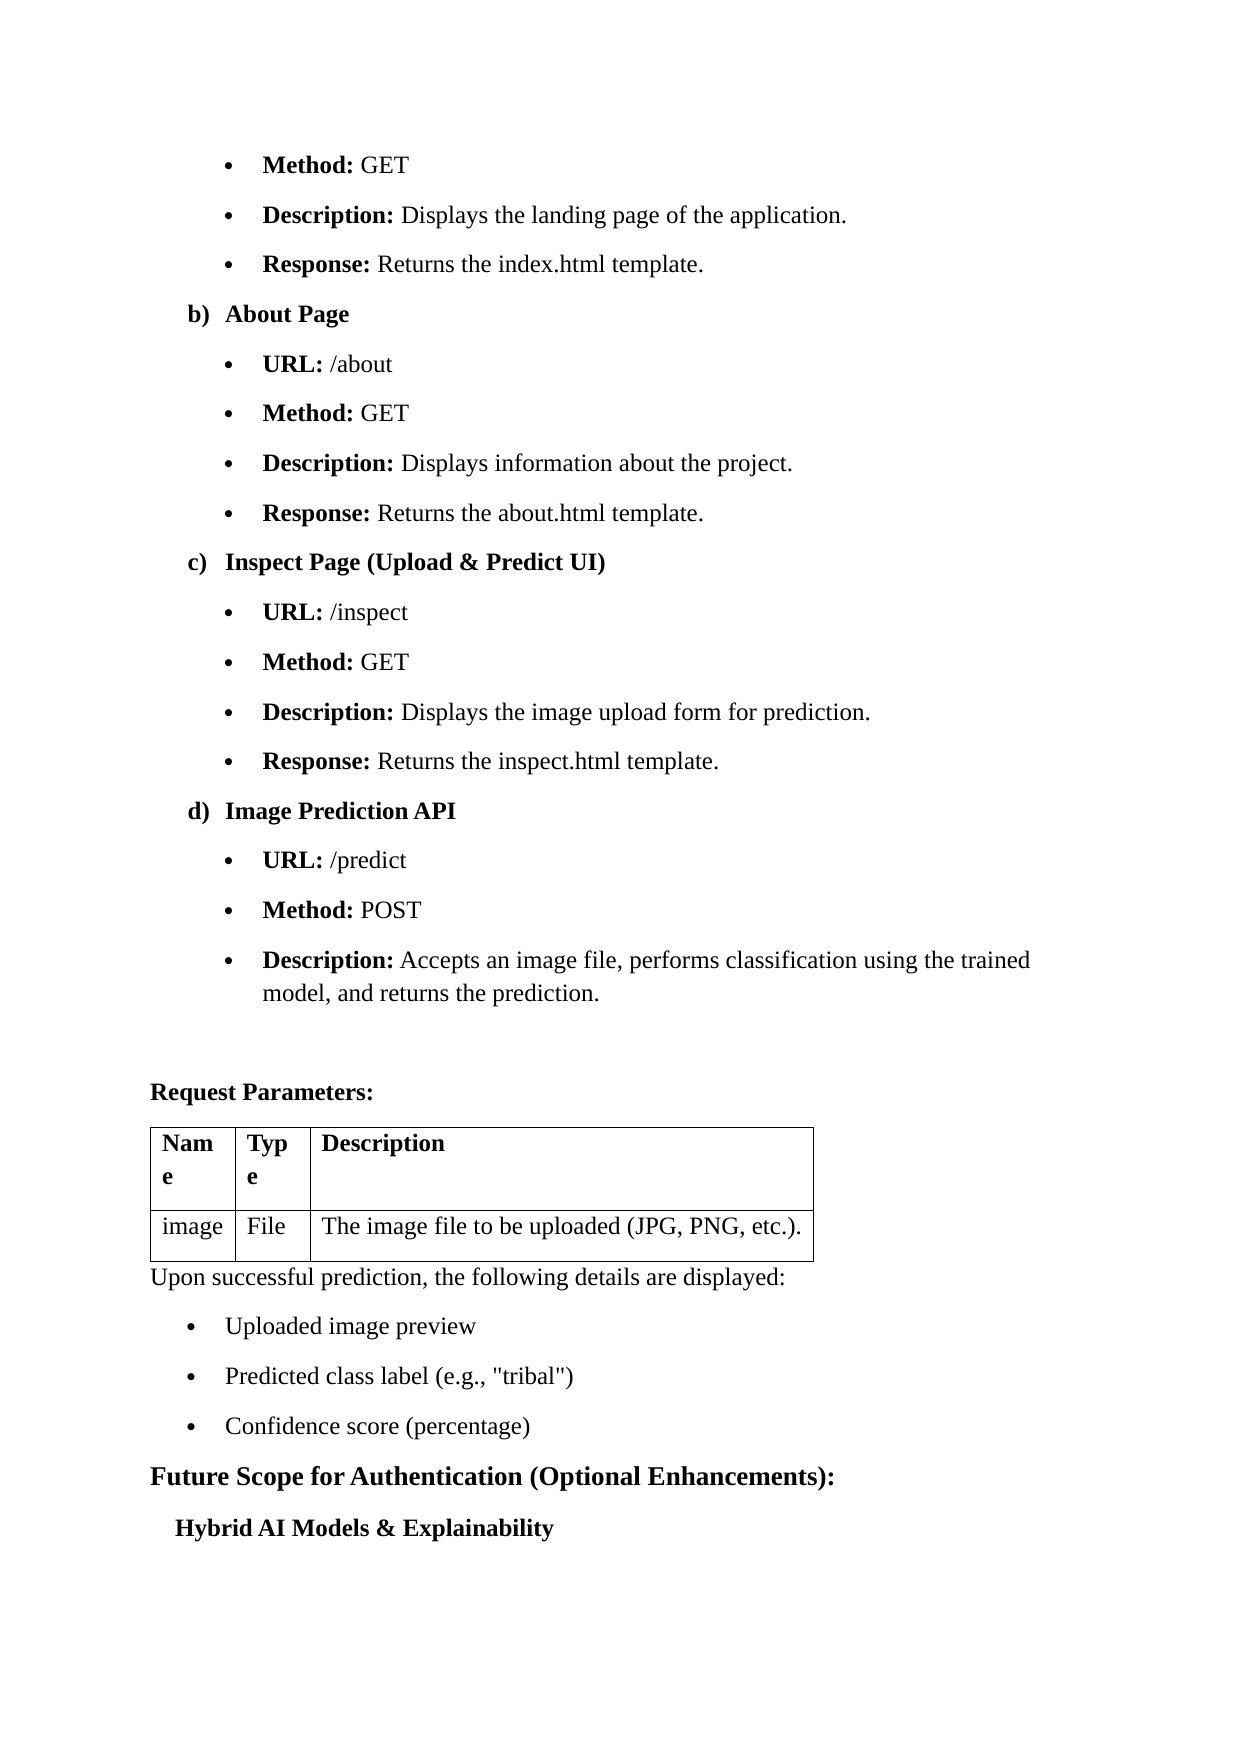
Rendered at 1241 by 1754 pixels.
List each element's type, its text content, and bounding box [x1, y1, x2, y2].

text Future Scope for Authentication (Optional Enhancements): [150, 1461, 1090, 1492]
table_cell image [151, 1211, 235, 1261]
list Predicted class label (e.g., "tribal") [187, 1361, 1090, 1390]
list URL: /predict [225, 846, 1090, 874]
list URL: /about [225, 349, 1090, 377]
list URL: /inspect [225, 597, 1090, 626]
list Response: Returns the index.html template. [225, 249, 1090, 278]
list Method: GET [225, 398, 1090, 427]
list Method: GET [225, 150, 1090, 179]
list Description: Displays information about the project. [225, 448, 1090, 477]
table_header Type [236, 1128, 310, 1210]
list Confidence score (percentage) [187, 1411, 1090, 1439]
list Response: Returns the inspect.html template. [225, 746, 1090, 775]
list Method: GET [225, 647, 1090, 676]
list Description: Accepts an image file, performs classification using the trained model, and returns the prediction. [225, 945, 1090, 1007]
list Method: POST [225, 895, 1090, 924]
list Description: Displays the image upload form for prediction. [225, 697, 1090, 725]
list About Page [187, 299, 1090, 328]
table_cell The image file to be uploaded (JPG, PNG, etc.). [311, 1211, 813, 1261]
text Hybrid AI Models & Explainability [150, 1513, 1090, 1542]
table_header Name [151, 1128, 235, 1210]
table_header Description [311, 1128, 813, 1210]
table_cell File [236, 1211, 310, 1261]
list Inspect Page (Upload & Predict UI) [187, 547, 1090, 576]
list Response: Returns the about.html template. [225, 498, 1090, 527]
text Request Parameters: [150, 1077, 1090, 1106]
list Description: Displays the landing page of the application. [225, 200, 1090, 228]
list Image Prediction API [187, 796, 1090, 825]
text Upon successful prediction, the following details are displayed: [150, 1262, 1090, 1291]
list Uploaded image preview [187, 1311, 1090, 1340]
